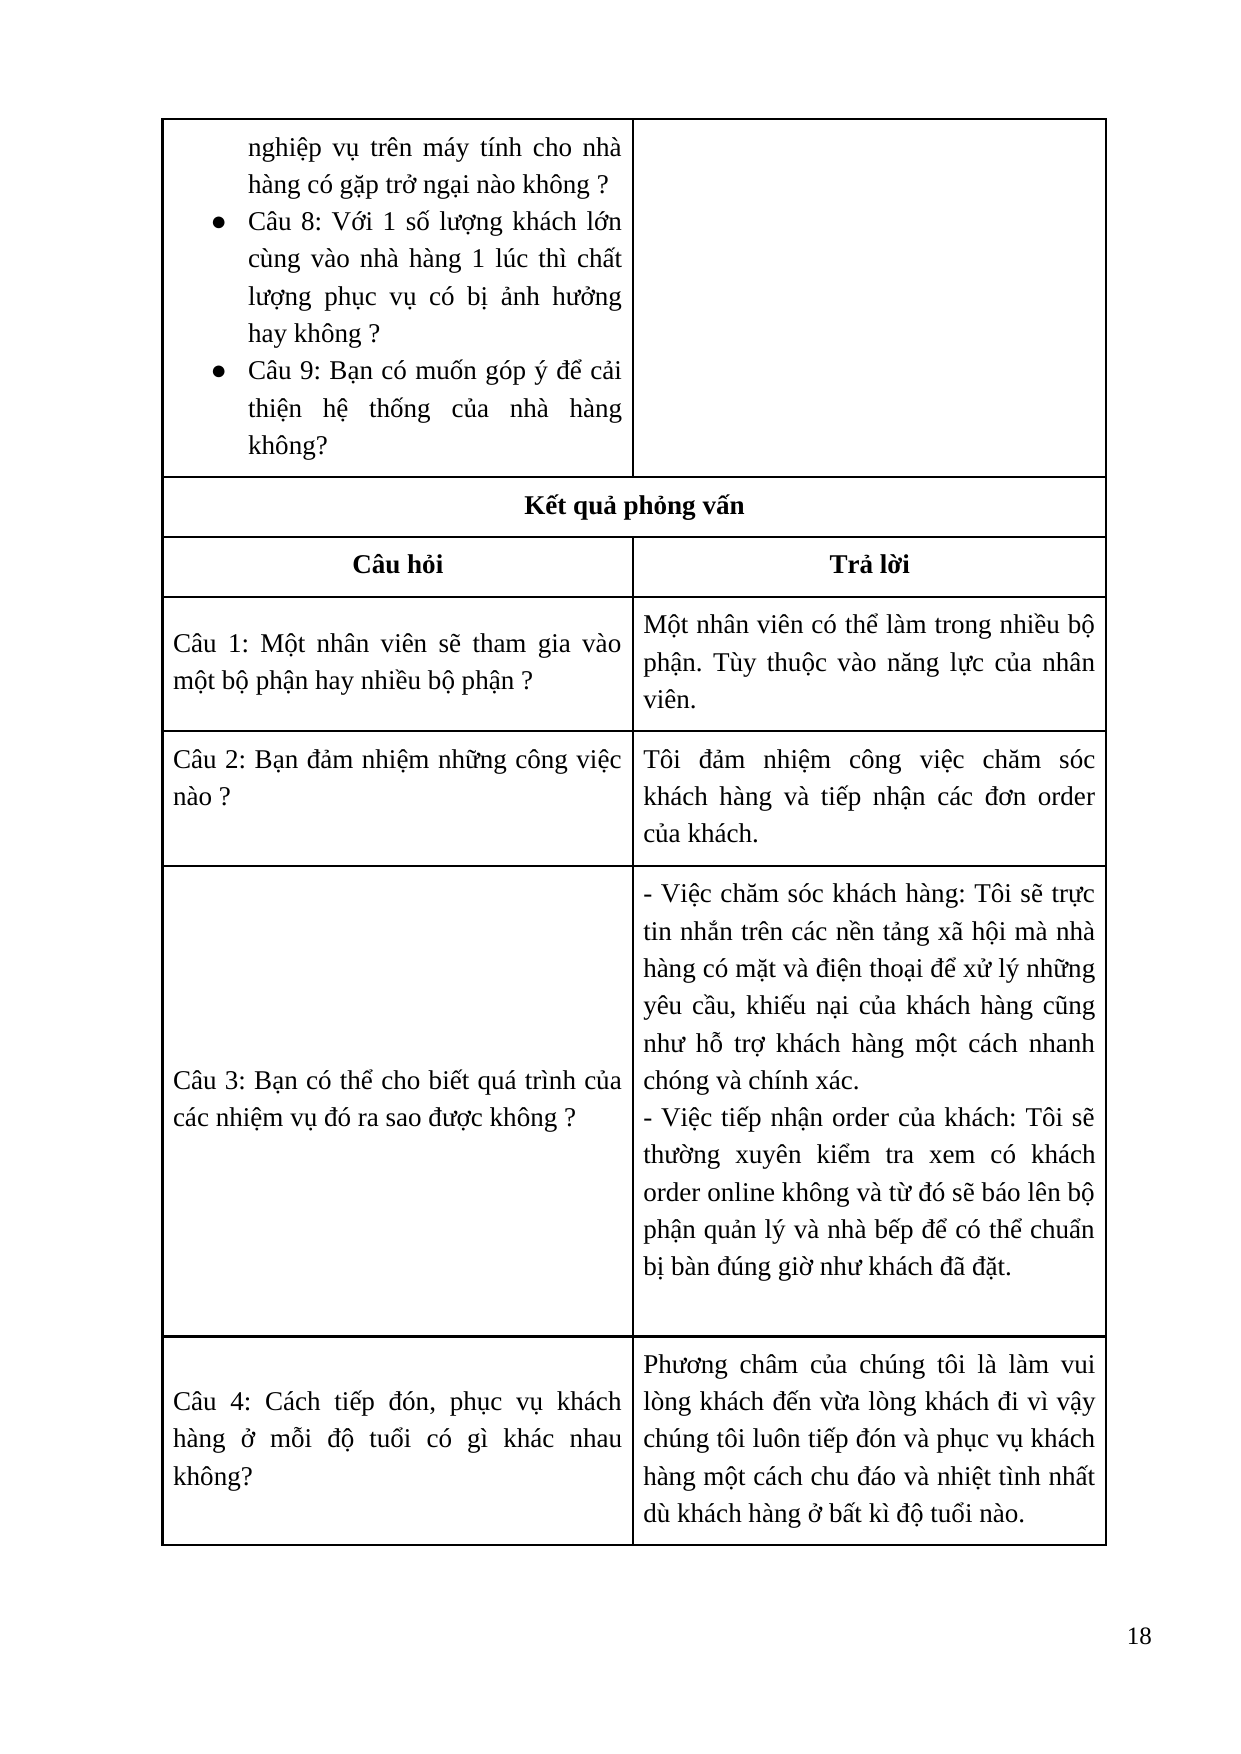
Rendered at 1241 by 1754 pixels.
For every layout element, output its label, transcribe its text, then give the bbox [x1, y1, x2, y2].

table_cell Một nhân viên có thể làm trong nhiều bộ phận. Tùy thuộc vào năng lực của nhân viên. [634, 598, 1105, 730]
table_cell Câu 3: Bạn có thể cho biết quá trình của các nhiệm vụ đó ra sao được không ? [164, 867, 632, 1335]
table_cell Câu hỏi [164, 538, 632, 596]
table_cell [634, 120, 1105, 476]
table_cell Câu 1: Một nhân viên sẽ tham gia vào một bộ phận hay nhiều bộ phận ? [164, 598, 632, 730]
table_cell - Việc chăm sóc khách hàng: Tôi sẽ trực tin nhắn trên các nền tảng xã hội mà nhà hàng có mặt và điện thoại để xử lý những yêu cầu, khiếu nại của khách hàng cũng như hỗ trợ khách hàng một cách nhanh chóng và chính xác. - Việc tiếp nhận order của khách: Tôi sẽ thường xuyên kiểm tra xem có khách order online không và từ đó sẽ báo lên bộ phận quản lý và nhà bếp để có thể chuẩn bị bàn đúng giờ như khách đã đặt. [634, 867, 1105, 1335]
table_cell Trả lời [634, 538, 1105, 596]
table_cell Câu 4: Cách tiếp đón, phục vụ khách hàng ở mỗi độ tuổi có gì khác nhau không? [164, 1338, 632, 1544]
table_cell Kết quả phỏng vấn [164, 478, 1105, 536]
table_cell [164, 120, 632, 476]
table_cell Tôi đảm nhiệm công việc chăm sóc khách hàng và tiếp nhận các đơn order của khách. [634, 732, 1105, 865]
table_cell Câu 2: Bạn đảm nhiệm những công việc nào ? [164, 732, 632, 865]
table_cell Phương châm của chúng tôi là làm vui lòng khách đến vừa lòng khách đi vì vậy chúng tôi luôn tiếp đón và phục vụ khách hàng một cách chu đáo và nhiệt tình nhất dù khách hàng ở bất kì độ tuổi nào. [634, 1338, 1105, 1544]
